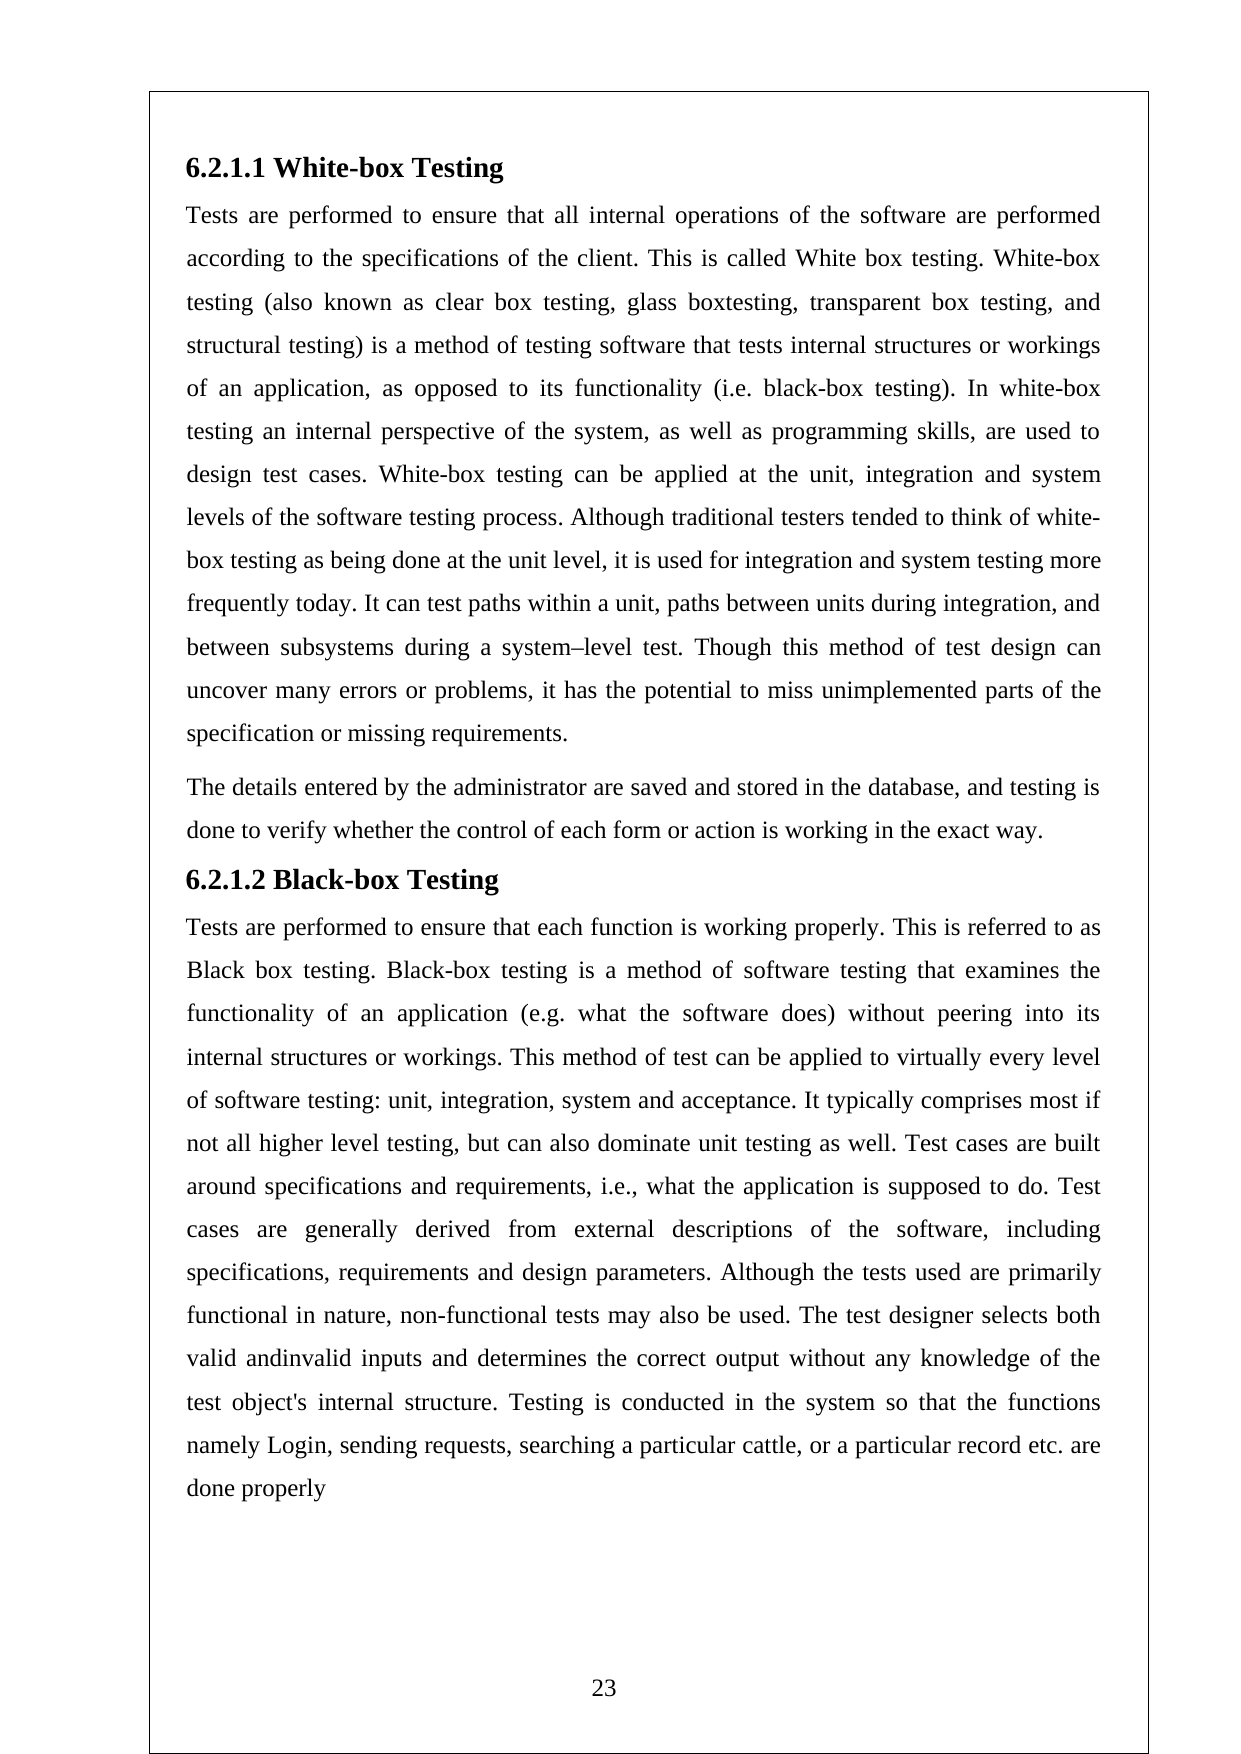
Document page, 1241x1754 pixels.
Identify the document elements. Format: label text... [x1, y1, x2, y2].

text Tests are performed to ensure that all internal operations of the software are performed according to the specifications of the client. This is called White box testing. White-box testing (also known as clear box testing, glass boxtesting, transparent box testing, and structural testing) is a method of testing software that tests internal structures or workings of an application, as opposed to its functionality (i.e. black-box testing). In white-box testing an internal perspective of the system, as well as programming skills, are used to design test cases. White-box testing can be applied at the unit, integration and system levels of the software testing process. Although traditional testers tended to think of white-box testing as being done at the unit level, it is used for integration and system testing more frequently today. It can test paths within a unit, paths between units during integration, and between subsystems during a system–level test. Though this method of test design can uncover many errors or problems, it has the potential to miss unimplemented parts of the specification or missing requirements. [185, 200, 1102, 747]
text The details entered by the administrator are saved and stored in the database, and testing is done to verify whether the control of each form or action is working in the exact way. [186, 772, 1102, 843]
subtitle 6.2.1.1 White-box Testing [185, 150, 1102, 183]
text Tests are performed to ensure that each function is working properly. This is referred to as Black box testing. Black-box testing is a method of software testing that examines the functionality of an application (e.g. what the software does) without peering into its internal structures or workings. This method of test can be applied to virtually every level of software testing: unit, integration, system and acceptance. It typically comprises most if not all higher level testing, but can also dominate unit testing as well. Test cases are built around specifications and requirements, i.e., what the application is supposed to do. Test cases are generally derived from external descriptions of the software, including specifications, requirements and design parameters. Although the tests used are primarily functional in nature, non-functional tests may also be used. The test designer selects both valid andinvalid inputs and determines the correct output without any knowledge of the test object's internal structure. Testing is conducted in the system so that the functions namely Login, sending requests, searching a particular cattle, or a particular record etc. are done properly [185, 912, 1102, 1502]
subtitle 6.2.1.2 Black-box Testing [185, 862, 1102, 896]
